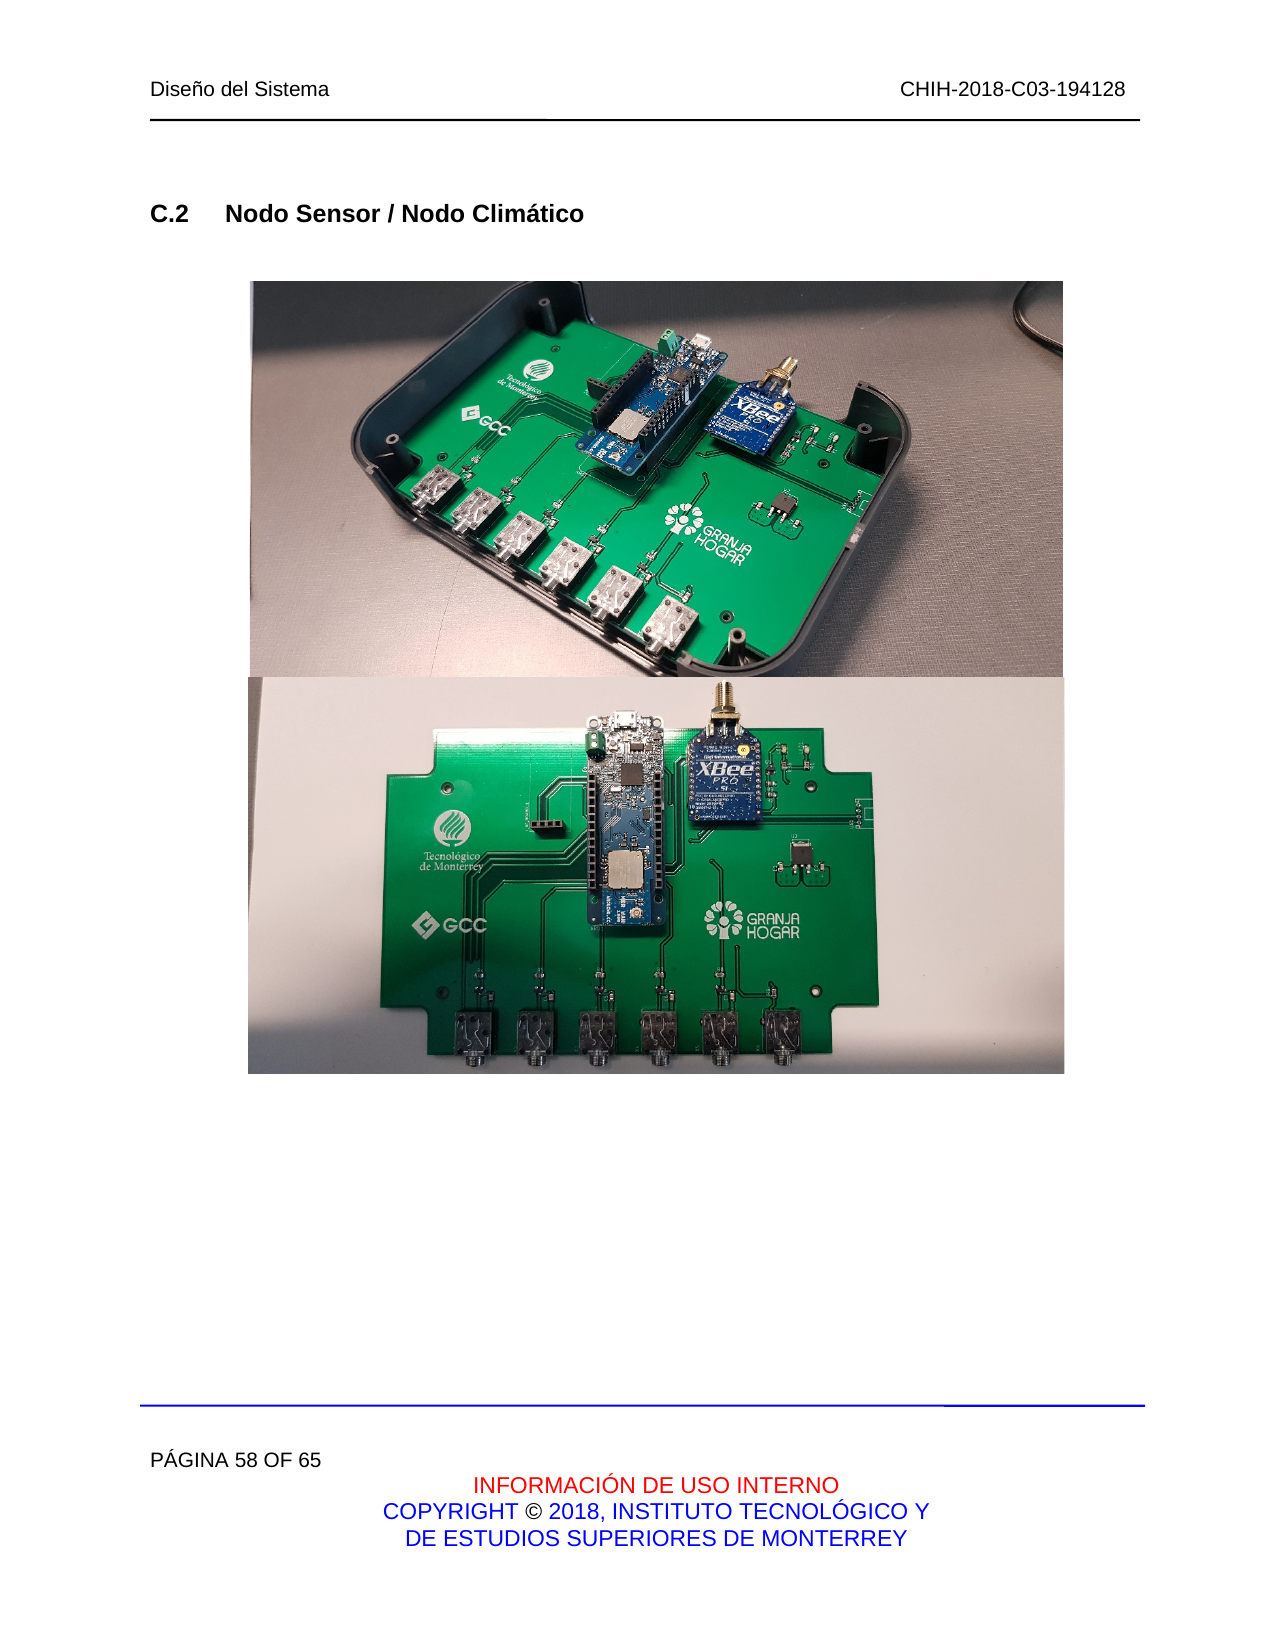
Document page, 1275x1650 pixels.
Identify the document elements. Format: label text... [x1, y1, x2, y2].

subtitle Nodo Sensor / Nodo Climático [150, 199, 1162, 228]
picture [248, 281, 1065, 1074]
